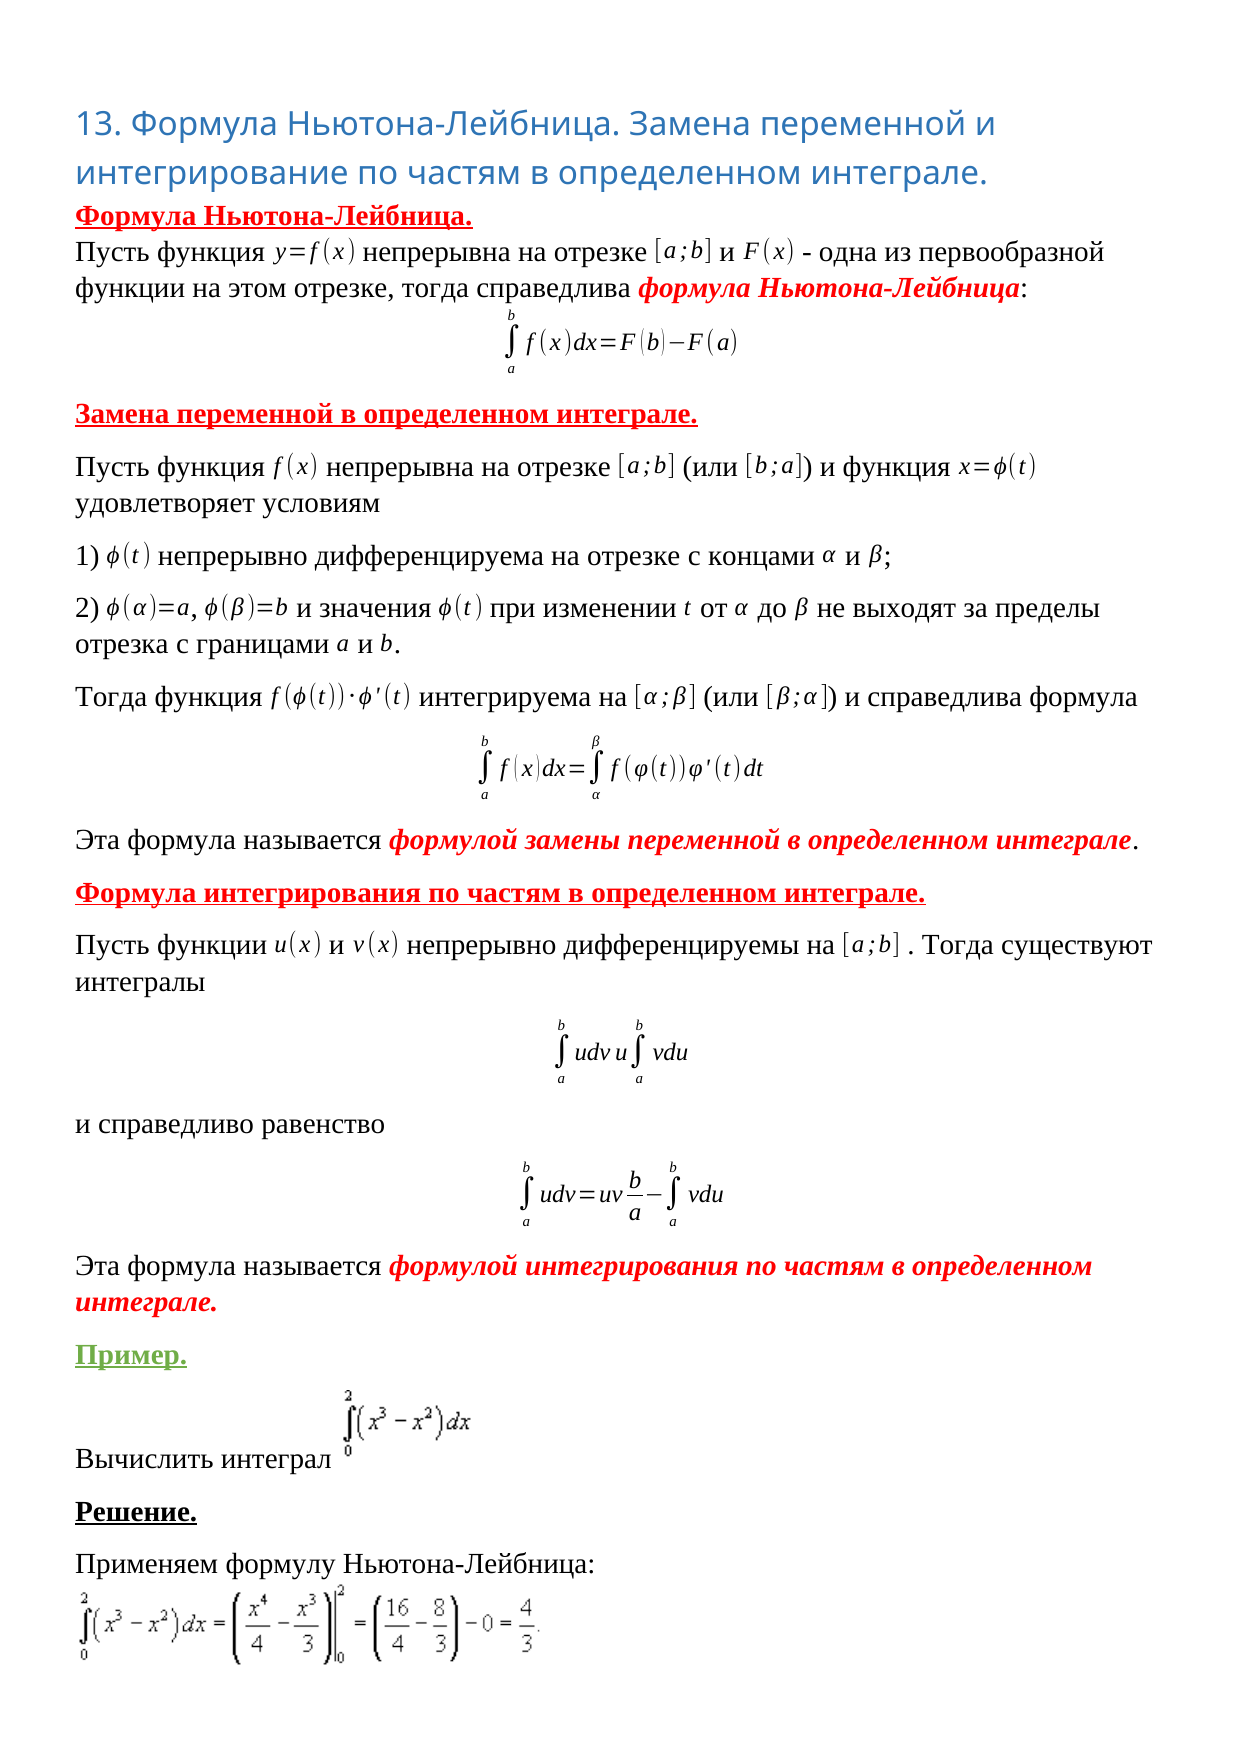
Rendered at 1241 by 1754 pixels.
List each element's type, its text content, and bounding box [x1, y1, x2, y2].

text Пример. [75, 1337, 1165, 1371]
text Пусть функция непрерывна на отрезке (или ) и функция удовлетворяет условиям [75, 449, 1165, 518]
picture [339, 1390, 477, 1469]
picture [75, 1580, 546, 1668]
text Замена переменной в определенном интеграле. [75, 396, 1165, 429]
text Пусть функции и непрерывно дифференцируемы на . Тогда существуют интегралы [75, 927, 1165, 997]
text Решение. [75, 1494, 1165, 1527]
text Тогда функция интегрируема на (или ) и справедлива формула [75, 679, 1165, 713]
text 2) , и значения при изменении от до не выходят за пределы отрезка с границами и . [75, 591, 1165, 660]
text Эта формула называется формулой интегрирования по частям в определенном интеграле. [75, 1248, 1165, 1318]
text Применяем формулу Ньютона-Лейбница: [75, 1547, 1165, 1580]
text Формула Ньютона-Лейбница. [75, 198, 1165, 231]
subtitle 13. Формула Ньютона-Лейбница. Замена переменной и интегрирование по частям в определенном интеграле. [75, 100, 1165, 194]
text Формула интегрирования по частям в определенном интеграле. [75, 875, 1165, 908]
text Вычислить интеграл [75, 1390, 1165, 1474]
text Пусть функция непрерывна на отрезке и - одна из первообразной функции на этом отрезке, тогда справедлива формула Ньютона-Лейбница: [75, 234, 1165, 304]
text и справедливо равенство [75, 1106, 1165, 1139]
text Эта формула называется формулой замены переменной в определенном интеграле. [75, 822, 1165, 855]
text 1) непрерывно дифференцируема на отрезке с концами и ; [75, 538, 1165, 571]
